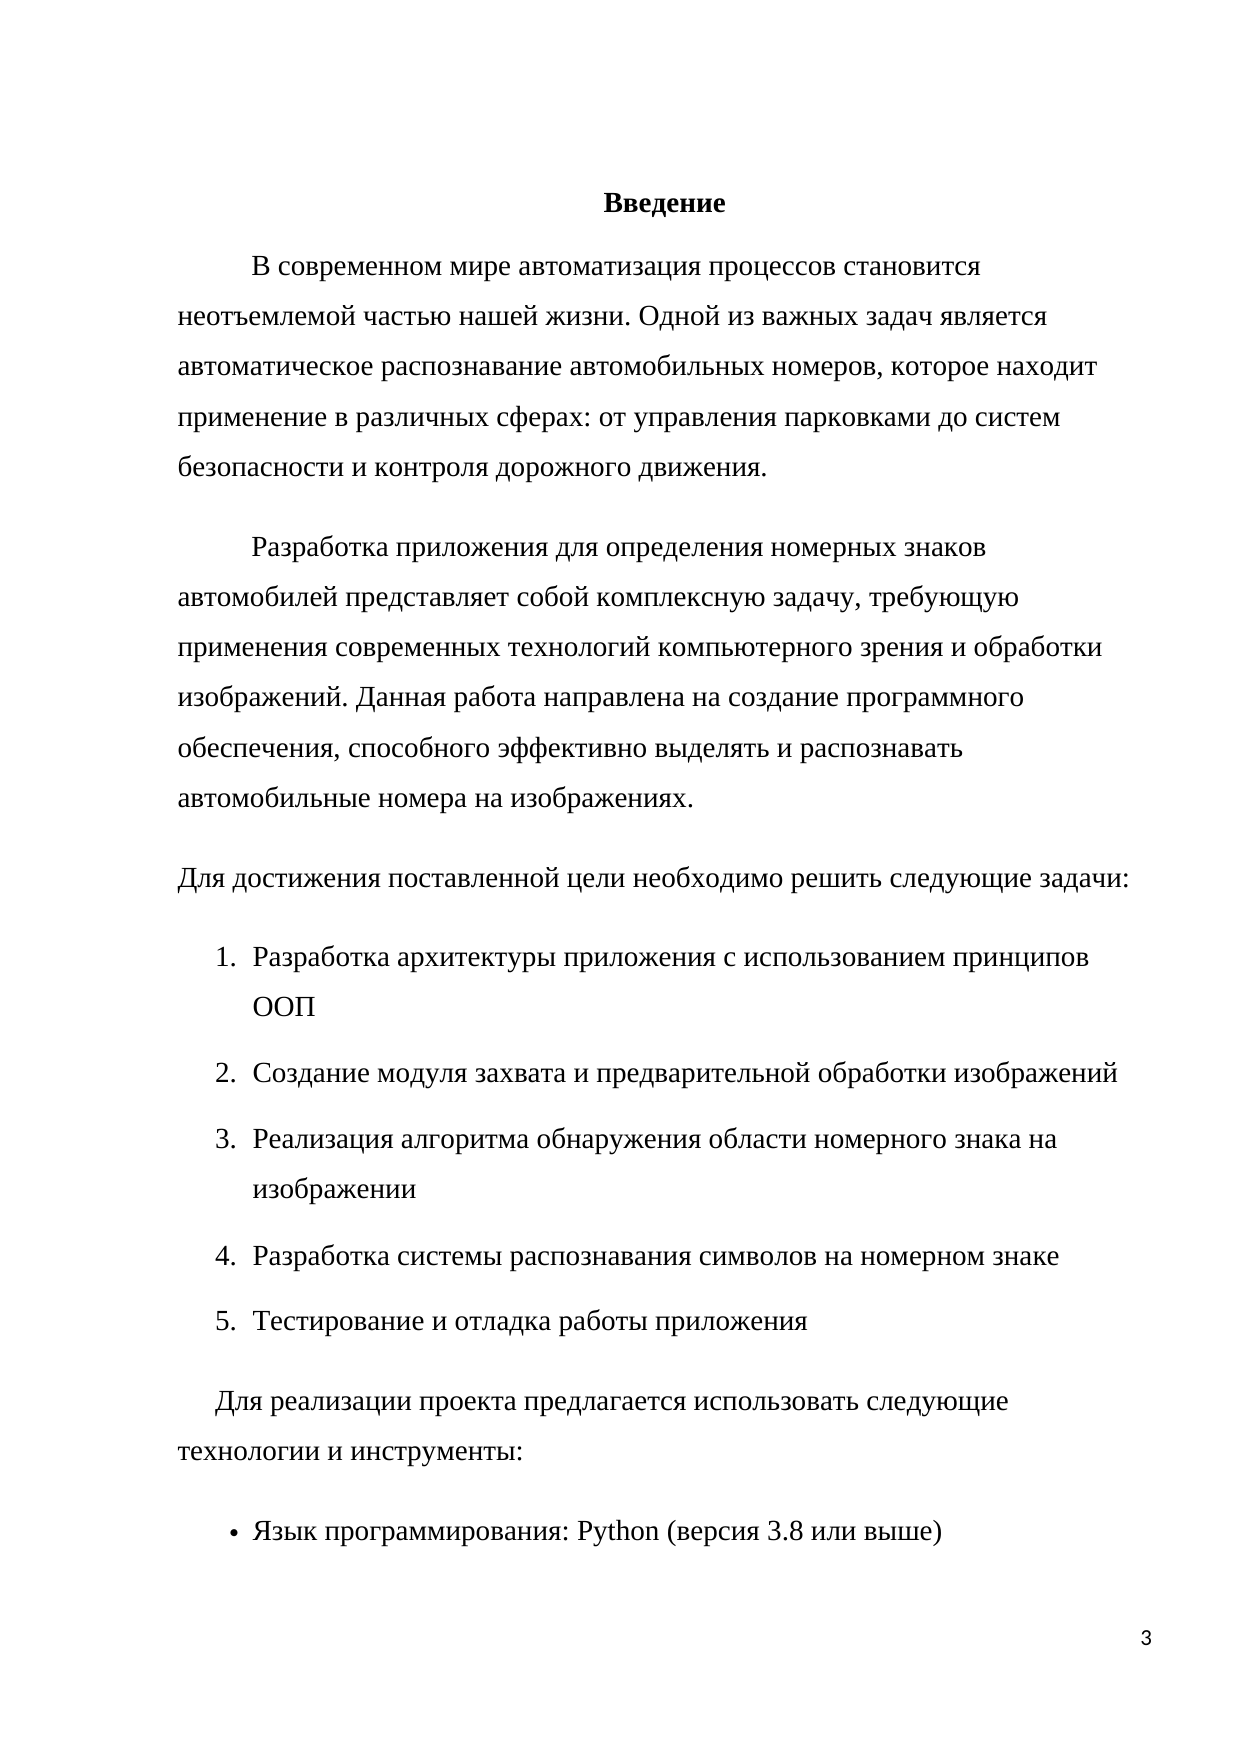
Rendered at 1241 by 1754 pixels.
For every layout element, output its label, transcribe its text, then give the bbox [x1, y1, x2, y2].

text Для достижения поставленной цели необходимо решить следующие задачи: [177, 860, 1152, 893]
list Тестирование и отладка работы приложения [215, 1303, 1152, 1337]
text Для реализации проекта предлагается использовать следующие технологии и инструменты: [177, 1383, 1152, 1467]
list Разработка системы распознавания символов на номерном знаке [215, 1238, 1152, 1271]
text Разработка приложения для определения номерных знаков автомобилей представляет собой комплексную задачу, требующую применения современных технологий компьютерного зрения и обработки изображений. Данная работа направлена на создание программного обеспечения, способного эффективно выделять и распознавать автомобильные номера на изображениях. [177, 529, 1152, 814]
subtitle Введение [177, 185, 1152, 219]
list Разработка архитектуры приложения с использованием принципов ООП [215, 939, 1152, 1023]
list Реализация алгоритма обнаружения области номерного знака на изображении [215, 1121, 1152, 1205]
list Создание модуля захвата и предварительной обработки изображений [215, 1055, 1152, 1089]
list Язык программирования: Python (версия 3.8 или выше) [230, 1513, 1152, 1546]
text В современном мире автоматизация процессов становится неотъемлемой частью нашей жизни. Одной из важных задач является автоматическое распознавание автомобильных номеров, которое находит применение в различных сферах: от управления парковками до систем безопасности и контроля дорожного движения. [177, 248, 1152, 483]
